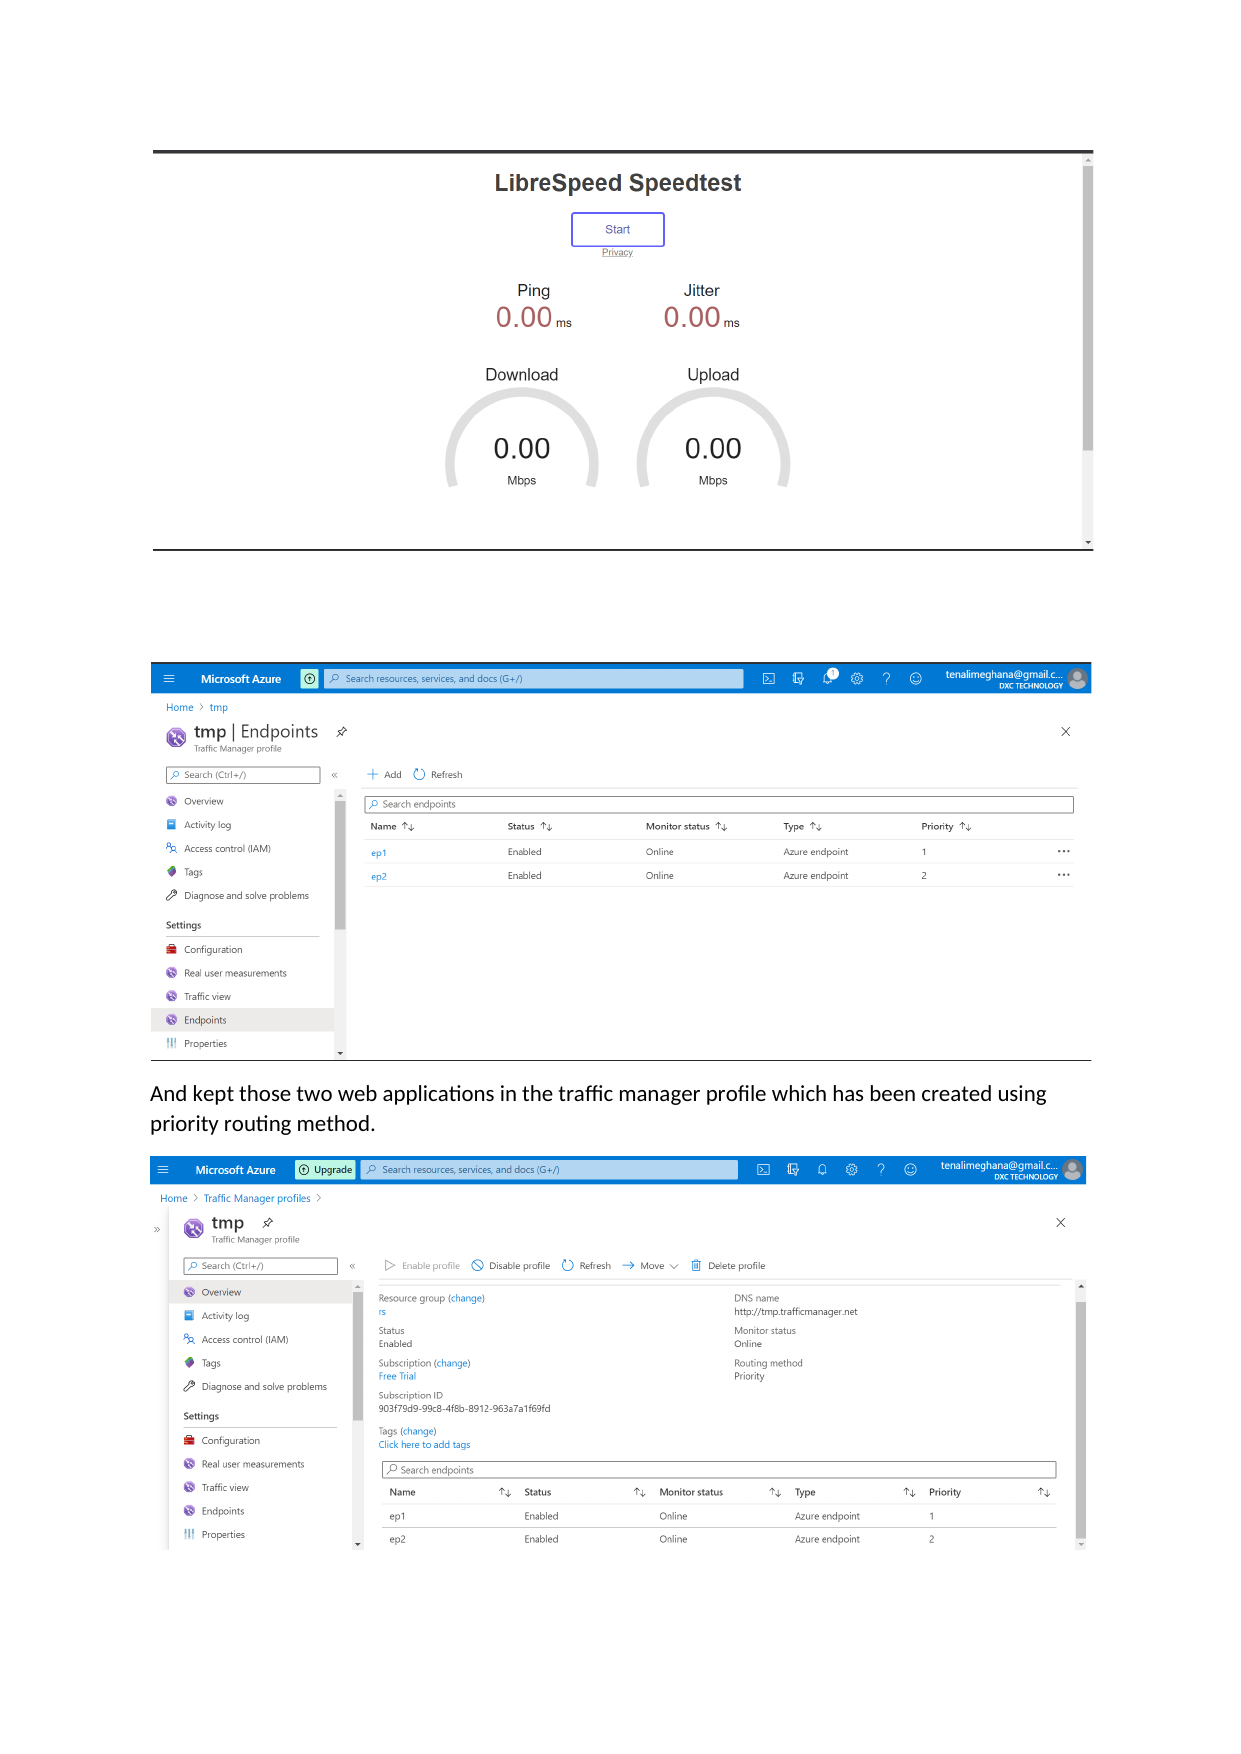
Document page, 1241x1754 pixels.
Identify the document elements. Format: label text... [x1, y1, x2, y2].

picture [153, 150, 1094, 551]
picture [151, 662, 1092, 1061]
text And kept those two web applications in the traffic manager profile which has been created using priority routing method. [150, 1079, 1090, 1138]
picture [150, 1156, 1087, 1550]
